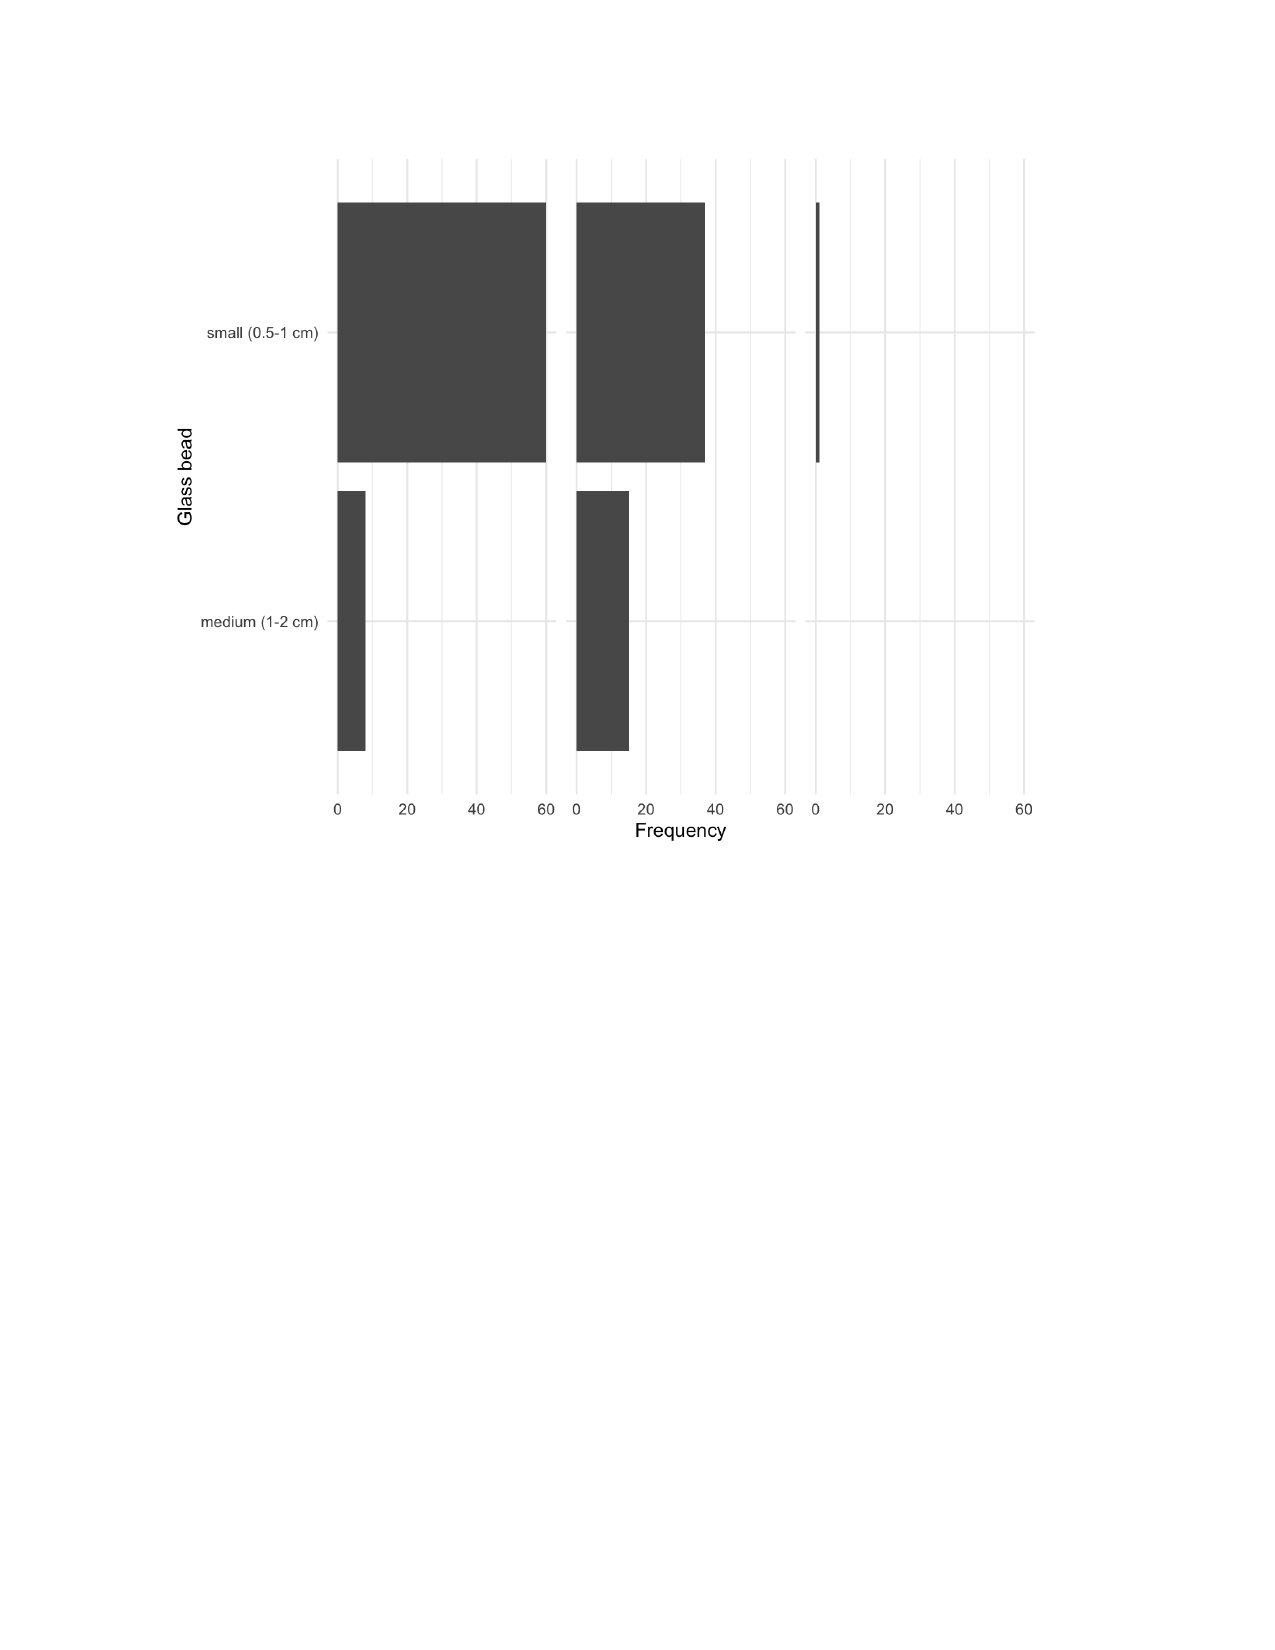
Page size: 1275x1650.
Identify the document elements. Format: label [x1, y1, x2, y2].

picture [168, 150, 1044, 850]
